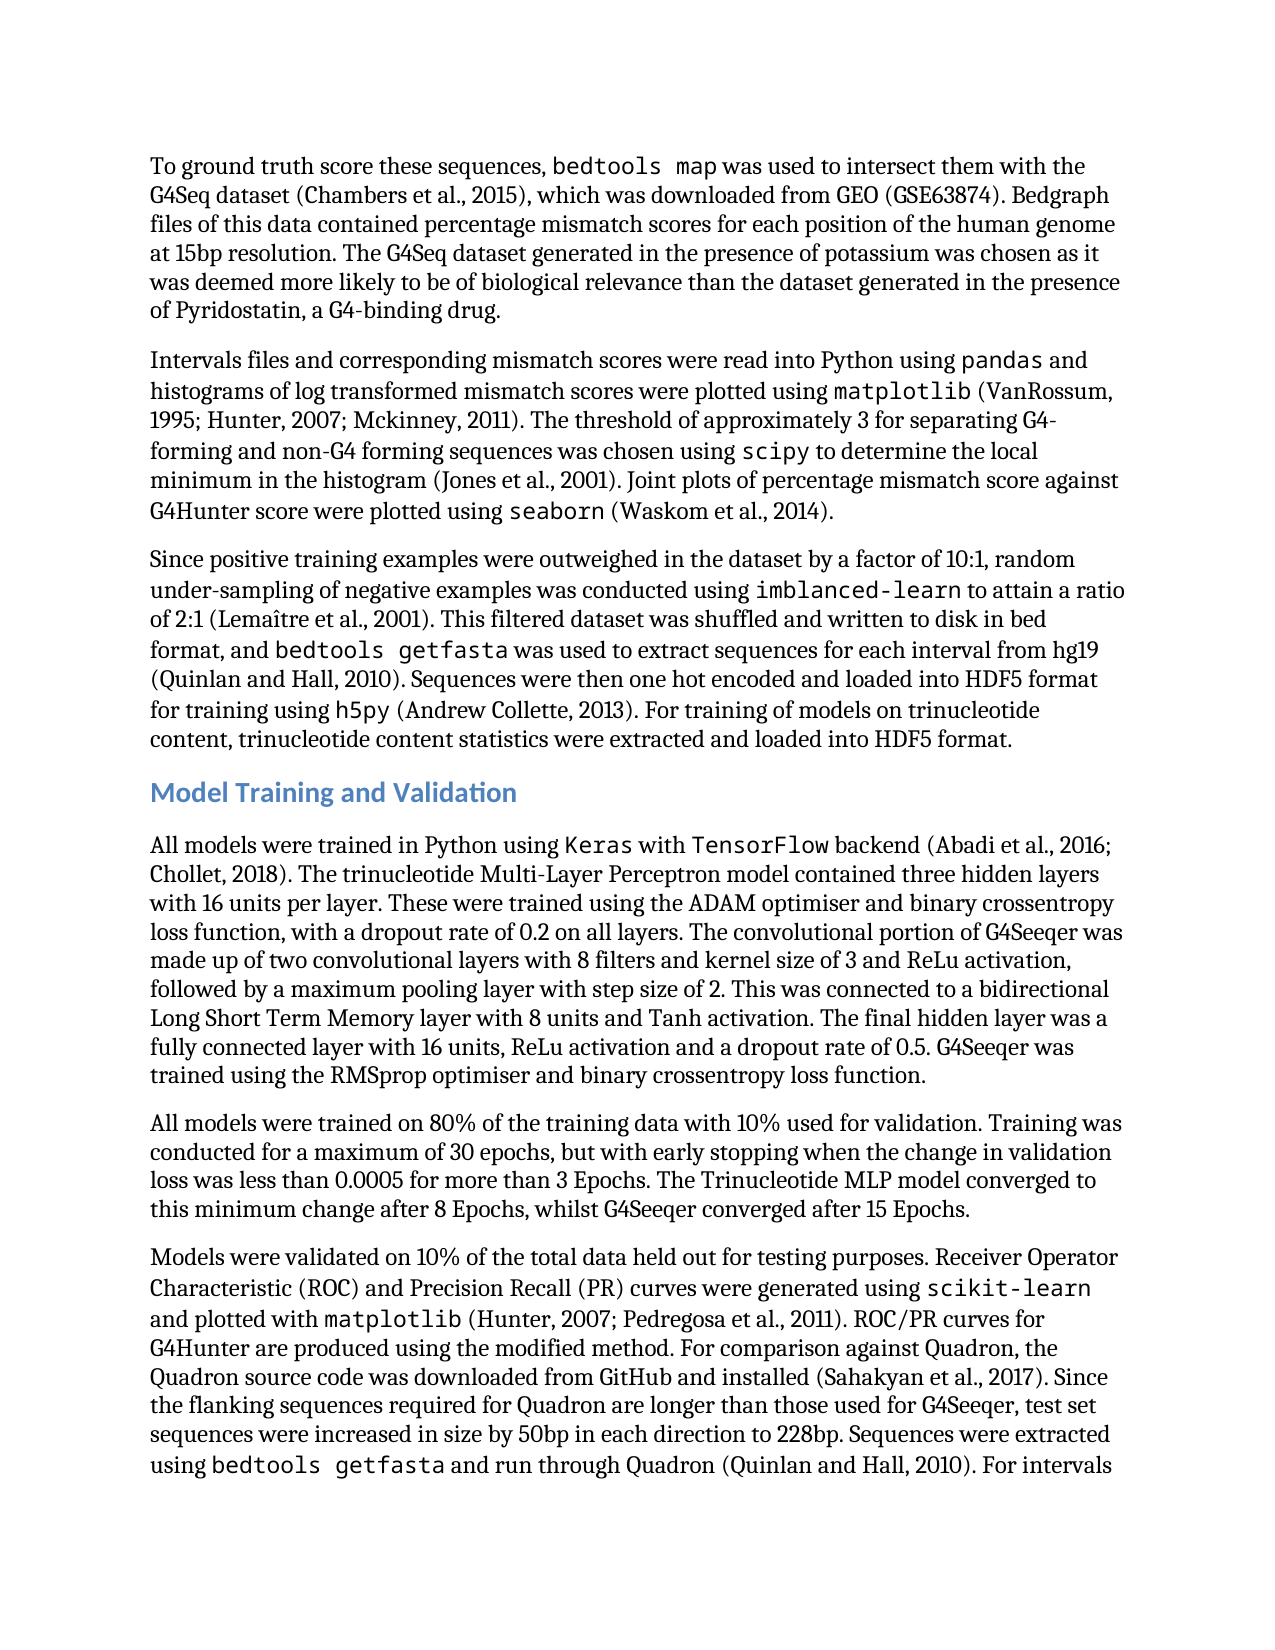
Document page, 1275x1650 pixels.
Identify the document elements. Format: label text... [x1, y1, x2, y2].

text All models were trained on 80% of the training data with 10% used for validation. Training was conducted for a maximum of 30 epochs, but with early stopping when the change in validation loss was less than 0.0005 for more than 3 Epochs. The Trinucleotide MLP model converged to this minimum change after 8 Epochs, whilst G4Seeqer converged after 15 Epochs. [150, 1109, 1125, 1224]
text Since positive training examples were outweighed in the dataset by a factor of 10:1, random under-sampling of negative examples was conducted using imblanced-learn to attain a ratio of 2:1 (Lemaître et al., 2001). This filtered dataset was shuffled and written to disk in bed format, and bedtools getfasta was used to extract sequences for each interval from hg19 (Quinlan and Hall, 2010). Sequences were then one hot encoded and loaded into HDF5 format for training using h5py (Andrew Collette, 2013). For training of models on trinucleotide content, trinucleotide content statistics were extracted and loaded into HDF5 format. [150, 545, 1125, 754]
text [150, 1243, 1125, 1480]
text To ground truth score these sequences, bedtools map was used to intersect them with the G4Seq dataset (Chambers et al., 2015), which was downloaded from GEO (GSE63874). Bedgraph files of this data contained percentage mismatch scores for each position of the human genome at 15bp resolution. The G4Seq dataset generated in the presence of potassium was chosen as it was deemed more likely to be of biological relevance than the dataset generated in the presence of Pyridostatin, a G4-binding drug. [150, 150, 1125, 325]
subtitle Model Training and Validation [150, 774, 1125, 810]
text All models were trained in Python using Keras with TensorFlow backend (Abadi et al., 2016; Chollet, 2018). The trinucleotide Multi-Layer Perceptron model contained three hidden layers with 16 units per layer. These were trained using the ADAM optimiser and binary crossentropy loss function, with a dropout rate of 0.2 on all layers. The convolutional portion of G4Seeqer was made up of two convolutional layers with 8 filters and kernel size of 3 and ReLu activation, followed by a maximum pooling layer with step size of 2. This was connected to a bidirectional Long Short Term Memory layer with 8 units and Tanh activation. The final hidden layer was a fully connected layer with 16 units, ReLu activation and a dropout rate of 0.5. G4Seeqer was trained using the RMSprop optimiser and binary crossentropy loss function. [150, 829, 1125, 1090]
text Intervals files and corresponding mismatch scores were read into Python using pandas and histograms of log transformed mismatch scores were plotted using matplotlib (VanRossum, 1995; Hunter, 2007; Mckinney, 2011). The threshold of approximately 3 for separating G4-forming and non-G4 forming sequences was chosen using scipy to determine the local minimum in the histogram (Jones et al., 2001). Joint plots of percentage mismatch score against G4Hunter score were plotted using seaborn (Waskom et al., 2014). [150, 344, 1125, 526]
